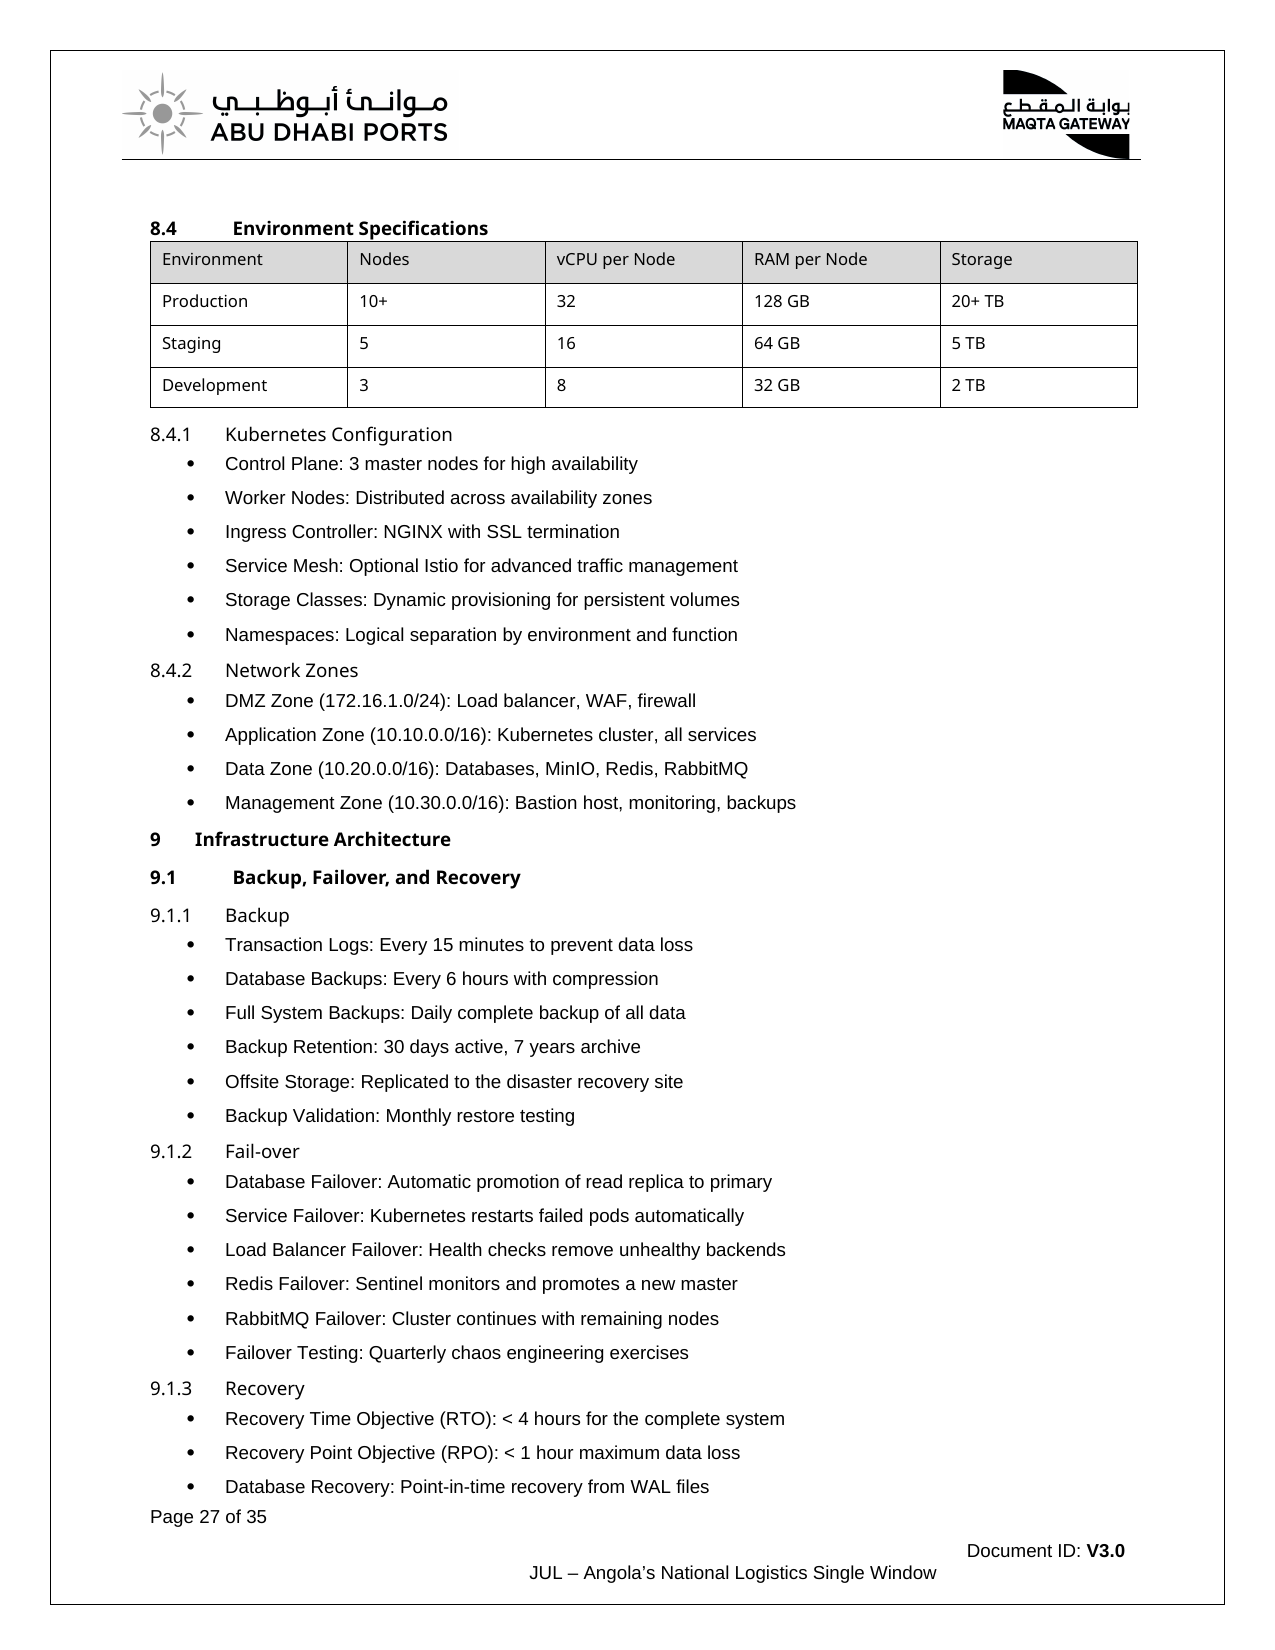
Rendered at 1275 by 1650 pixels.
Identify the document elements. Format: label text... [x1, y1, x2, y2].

subtitle Infrastructure Architecture [150, 826, 1125, 852]
list Failover Testing: Quarterly chaos engineering exercises [187, 1341, 1125, 1363]
list Application Zone (10.10.0.0/16): Kubernetes cluster, all services [187, 723, 1125, 745]
list Data Zone (10.20.0.0/16): Databases, MinIO, Redis, RabbitMQ [187, 758, 1125, 779]
list Worker Nodes: Distributed across availability zones [187, 487, 1125, 508]
list Control Plane: 3 master nodes for high availability [187, 453, 1125, 474]
table_cell 16 [546, 326, 742, 367]
table_cell Staging [151, 326, 347, 367]
list Full System Backups: Daily complete backup of all data [187, 1002, 1125, 1024]
table_cell 5 [348, 326, 545, 367]
table_header RAM per Node [743, 242, 940, 283]
table_cell 64 GB [743, 326, 940, 367]
list Database Failover: Automatic promotion of read replica to primary [187, 1171, 1125, 1192]
table_cell Production [151, 284, 347, 325]
list Load Balancer Failover: Health checks remove unhealthy backends [187, 1239, 1125, 1261]
list Offsite Storage: Replicated to the disaster recovery site [187, 1071, 1125, 1092]
subtitle Environment Specifications [150, 215, 1125, 241]
table_cell 128 GB [743, 284, 940, 325]
list Database Backups: Every 6 hours with compression [187, 968, 1125, 990]
subtitle Backup, Failover, and Recovery [150, 864, 1125, 889]
list Namespaces: Logical separation by environment and function [187, 623, 1125, 645]
picture [121, 70, 459, 159]
table_header Storage [941, 242, 1137, 283]
subtitle Network Zones [150, 658, 1125, 683]
table_header Nodes [348, 242, 545, 283]
subtitle Recovery [150, 1376, 1125, 1401]
table_header Environment [151, 242, 347, 283]
list DMZ Zone (172.16.1.0/24): Load balancer, WAF, firewall [187, 689, 1125, 711]
table_cell 10+ [348, 284, 545, 325]
table_cell 32 GB [743, 368, 940, 407]
table_cell 2 TB [941, 368, 1137, 407]
list Recovery Point Objective (RPO): < 1 hour maximum data loss [187, 1442, 1125, 1463]
table_cell 3 [348, 368, 545, 407]
picture [1003, 70, 1130, 159]
table_cell 8 [546, 368, 742, 407]
table_cell 5 TB [941, 326, 1137, 367]
list Recovery Time Objective (RTO): < 4 hours for the complete system [187, 1407, 1125, 1429]
subtitle Fail-over [150, 1139, 1125, 1164]
list Management Zone (10.30.0.0/16): Bastion host, monitoring, backups [187, 792, 1125, 813]
subtitle Backup [150, 902, 1125, 928]
list Backup Retention: 30 days active, 7 years archive [187, 1036, 1125, 1058]
list Database Recovery: Point-in-time recovery from WAL files [187, 1476, 1125, 1497]
table_cell Development [151, 368, 347, 407]
table_header vCPU per Node [546, 242, 742, 283]
list Service Mesh: Optional Istio for advanced traffic management [187, 555, 1125, 577]
list RabbitMQ Failover: Cluster continues with remaining nodes [187, 1307, 1125, 1329]
list Transaction Logs: Every 15 minutes to prevent data loss [187, 934, 1125, 956]
table_cell 20+ TB [941, 284, 1137, 325]
list Service Failover: Kubernetes restarts failed pods automatically [187, 1205, 1125, 1226]
table_cell 32 [546, 284, 742, 325]
subtitle Kubernetes Configuration [150, 421, 1125, 446]
list Ingress Controller: NGINX with SSL termination [187, 521, 1125, 543]
list Backup Validation: Monthly restore testing [187, 1105, 1125, 1126]
list Storage Classes: Dynamic provisioning for persistent volumes [187, 589, 1125, 611]
list Redis Failover: Sentinel monitors and promotes a new master [187, 1273, 1125, 1295]
